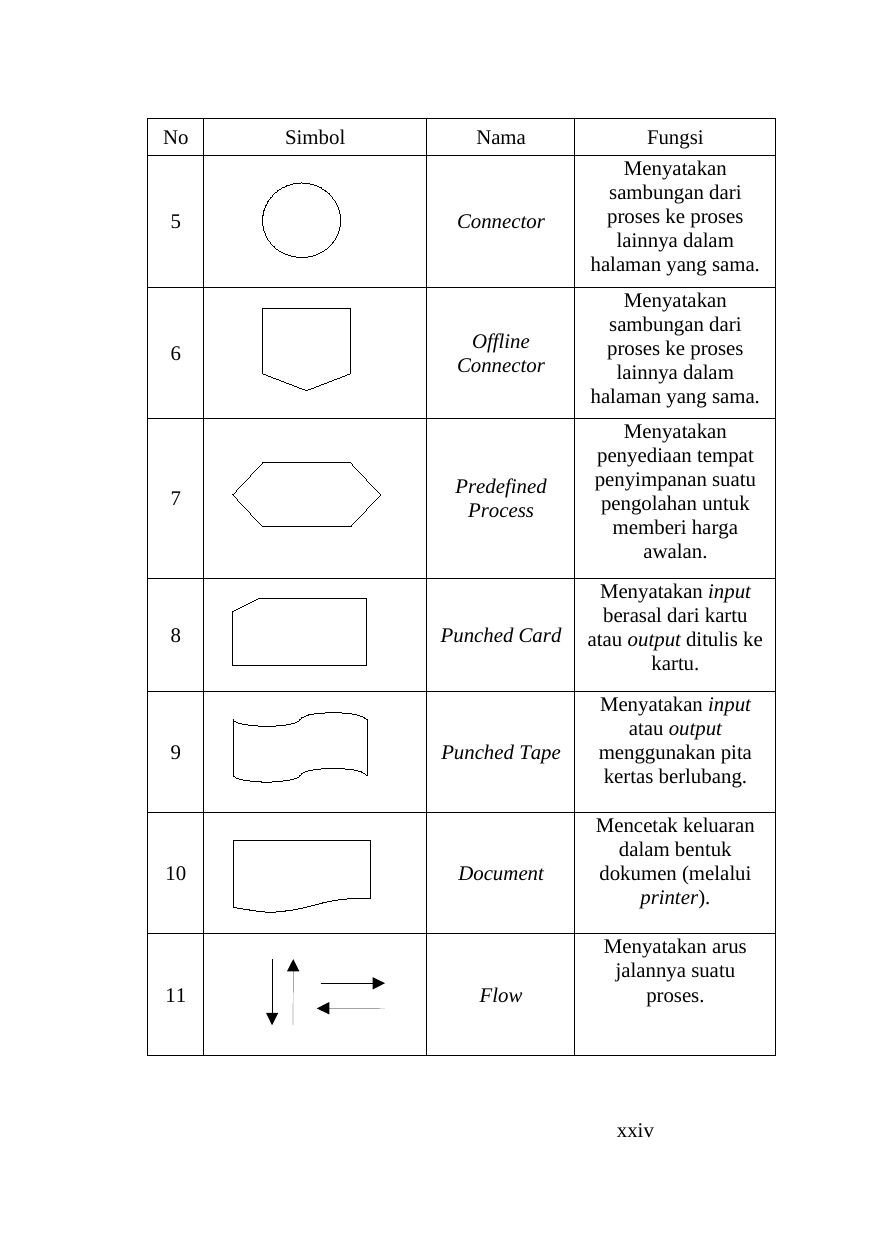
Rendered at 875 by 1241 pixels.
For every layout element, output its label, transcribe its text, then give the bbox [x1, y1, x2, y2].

table_cell [204, 692, 426, 812]
table_cell [204, 156, 426, 287]
table_header Fungsi [575, 119, 775, 154]
table_cell Menyatakan input berasal dari kartu atau output ditulis ke kartu. [575, 579, 775, 691]
table_cell [204, 288, 426, 418]
table_cell 5 [148, 156, 203, 287]
table_cell Punched Card [427, 579, 574, 691]
table_cell Mencetak keluaran dalam bentuk dokumen (melalui printer). [575, 813, 775, 933]
table_cell Punched Tape [427, 692, 574, 812]
table_cell Menyatakan penyediaan tempat penyimpanan suatu pengolahan untuk memberi harga awalan. [575, 419, 775, 577]
table_header Simbol [204, 119, 426, 154]
table_cell [204, 579, 426, 691]
table_cell 6 [148, 288, 203, 418]
table_cell 8 [148, 579, 203, 691]
table_cell 9 [148, 692, 203, 812]
table_cell Offline Connector [427, 288, 574, 418]
table_cell [204, 934, 426, 1055]
table_header No [148, 119, 203, 154]
table_cell Predefined Process [427, 419, 574, 577]
table_cell 10 [148, 813, 203, 933]
table_header Nama [427, 119, 574, 154]
table_cell Menyatakan input atau output menggunakan pita kertas berlubang. [575, 692, 775, 812]
table_cell Menyatakan arus jalannya suatu proses. [575, 934, 775, 1055]
table_cell Menyatakan sambungan dari proses ke proses lainnya dalam halaman yang sama. [575, 288, 775, 418]
table_cell Connector [427, 156, 574, 287]
table_cell Menyatakan sambungan dari proses ke proses lainnya dalam halaman yang sama. [575, 156, 775, 287]
table_cell Flow [427, 934, 574, 1055]
table_cell [204, 419, 426, 577]
table_cell 11 [148, 934, 203, 1055]
table_cell Document [427, 813, 574, 933]
table_cell 7 [148, 419, 203, 577]
table_cell [204, 813, 426, 933]
